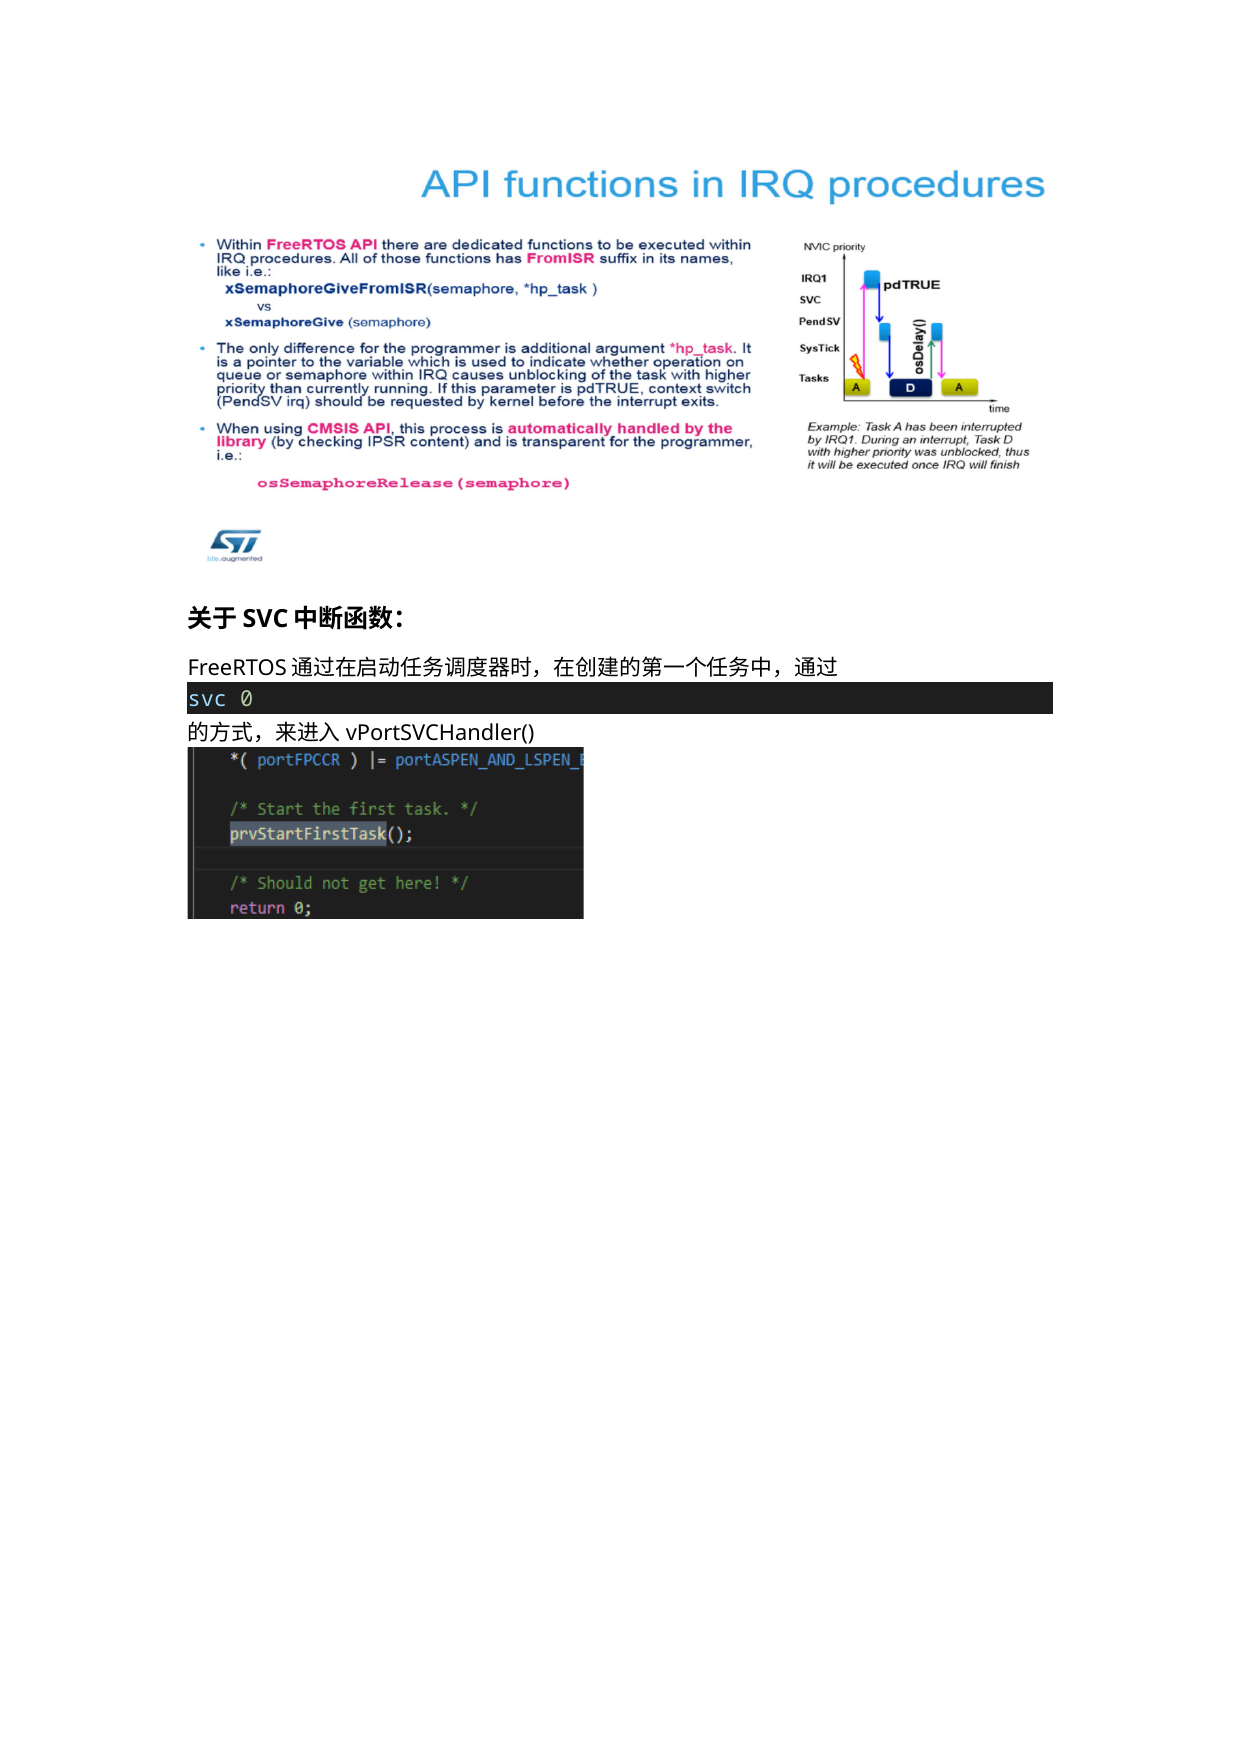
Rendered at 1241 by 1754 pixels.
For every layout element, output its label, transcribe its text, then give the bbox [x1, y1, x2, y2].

picture [187, 162, 1052, 568]
text svc 0 [187, 682, 1053, 714]
text FreeRTOS通过在启动任务调度器时，在创建的第一个任务中，通过 [187, 649, 1053, 682]
text 关于SVC中断函数： [187, 584, 1053, 649]
text 的方式，来进入 vPortSVCHandler() [187, 714, 1053, 747]
picture [187, 747, 584, 919]
